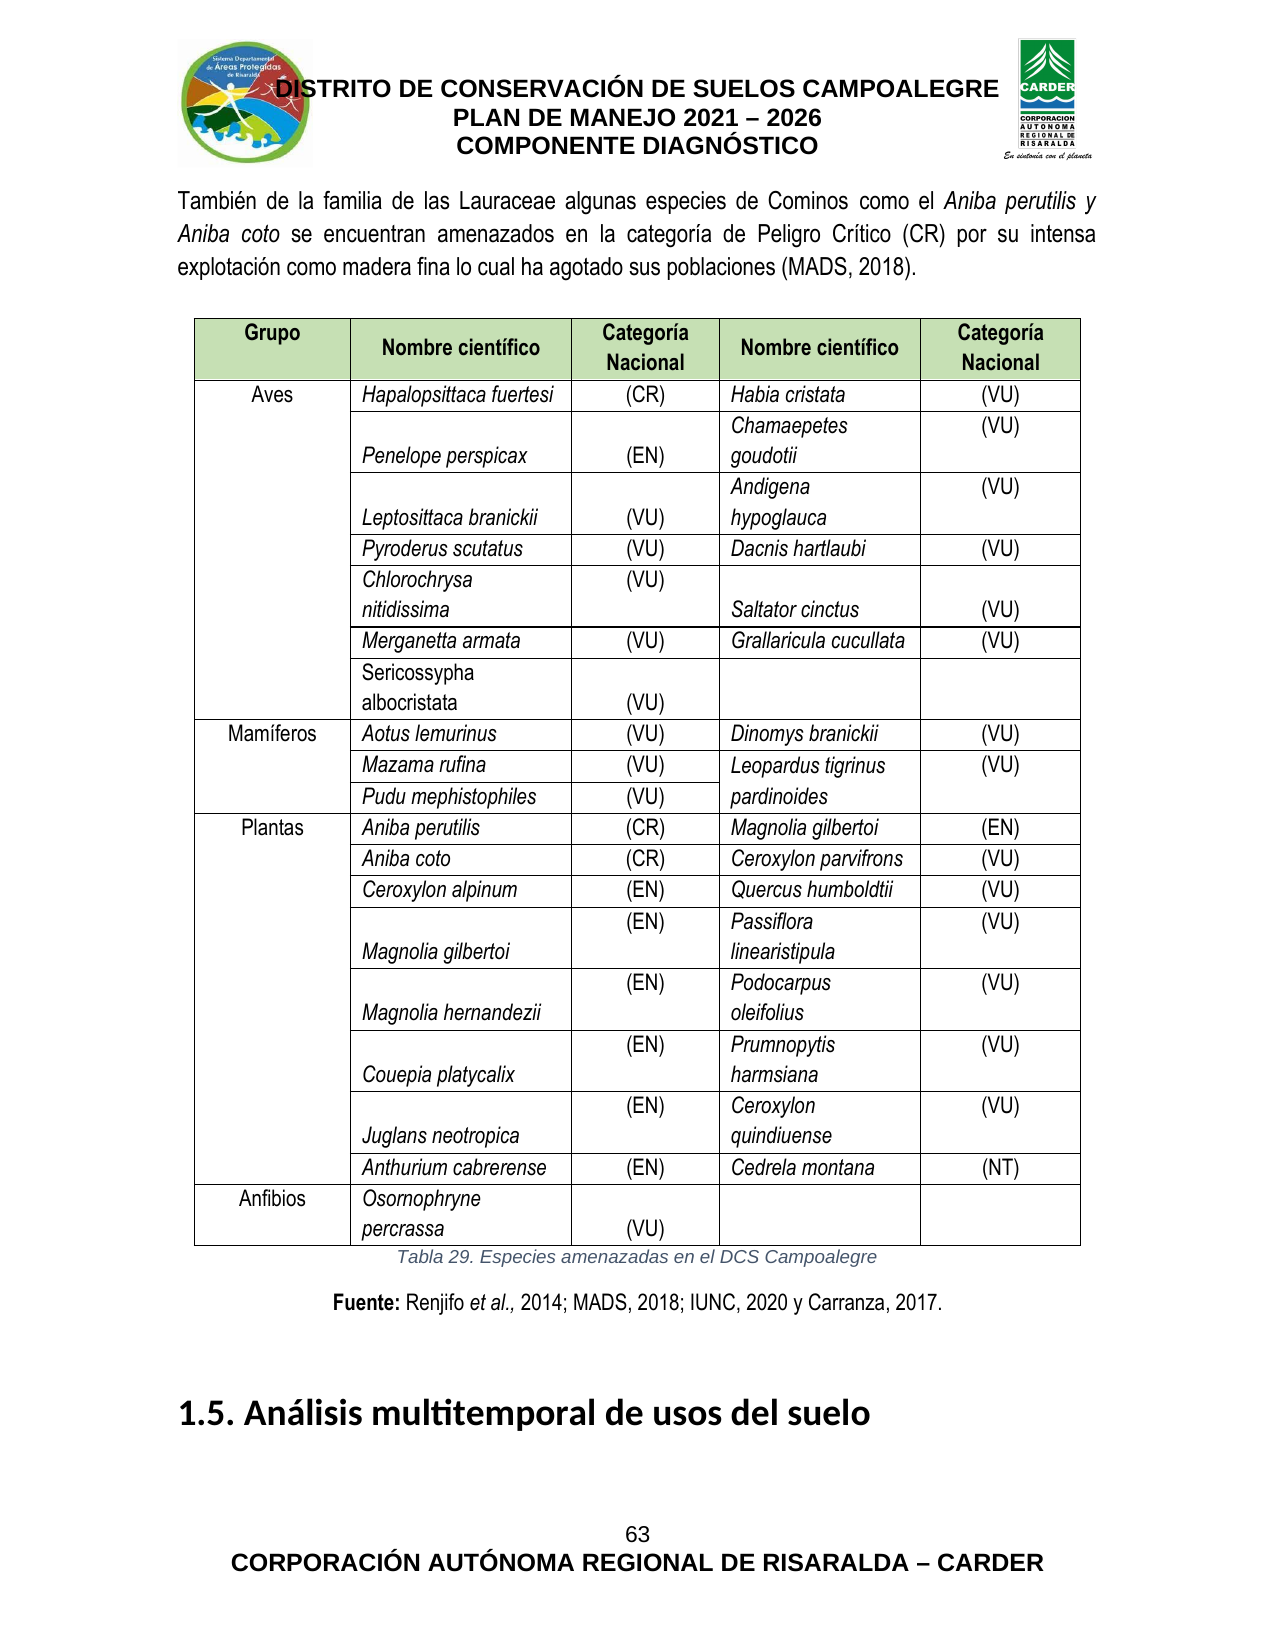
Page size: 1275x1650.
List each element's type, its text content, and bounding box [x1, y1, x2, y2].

table_cell Leopardus tigrinus pardinoides [720, 751, 920, 813]
table_cell (VU) [572, 566, 719, 626]
table_cell (VU) [921, 751, 1080, 813]
subtitle 1.5. Análisis multitemporal de usos del suelo [177, 1389, 1098, 1435]
picture [998, 31, 1098, 170]
table_cell (VU) [921, 473, 1080, 534]
text Fuente: Renjifo et al., 2014; MADS, 2018; IUNC, 2020 y Carranza, 2017. [177, 1288, 1098, 1315]
table_cell (VU) [921, 566, 1080, 626]
table_cell Magnolia hernandezii [351, 969, 571, 1029]
table_cell (VU) [921, 969, 1080, 1029]
table_cell Pudu mephistophiles [351, 783, 571, 813]
table_cell (EN) [572, 876, 719, 907]
table_cell Leptosittaca branickii [351, 473, 571, 534]
table_cell Osornophryne percrassa [351, 1185, 571, 1245]
table_cell (EN) [572, 1092, 719, 1152]
table_cell Ceroxylon parvifrons [720, 845, 920, 875]
table_cell Hapalopsittaca fuertesi [351, 381, 571, 411]
table_cell (CR) [572, 814, 719, 844]
table_cell Chlorochrysa nitidissima [351, 566, 571, 626]
table_cell (VU) [921, 412, 1080, 472]
table_cell (VU) [572, 659, 719, 719]
table_cell Ceroxylon alpinum [351, 876, 571, 907]
table_cell [720, 1185, 920, 1245]
table_cell (VU) [921, 1031, 1080, 1091]
table_cell Habia cristata [720, 381, 920, 411]
text Tabla 29. Especies amenazadas en el DCS Campoalegre [177, 1246, 1098, 1268]
table_cell (EN) [572, 1154, 719, 1184]
picture [305, 82, 314, 88]
table_cell Plantas [195, 814, 350, 1184]
table_header Categoría Nacional [921, 319, 1080, 379]
table_cell Merganetta armata [351, 628, 571, 658]
table_cell (EN) [572, 412, 719, 472]
table_cell Aniba coto [351, 845, 571, 875]
table_cell Magnolia gilbertoi [351, 908, 571, 968]
table_cell (EN) [572, 969, 719, 1029]
table_cell Juglans neotropica [351, 1092, 571, 1152]
table_header Nombre científico [720, 319, 920, 379]
table_cell Magnolia gilbertoi [720, 814, 920, 844]
table_cell (VU) [921, 876, 1080, 907]
table_cell Chamaepetes goudotii [720, 412, 920, 472]
table_cell Anthurium cabrerense [351, 1154, 571, 1184]
table_cell (EN) [572, 1031, 719, 1091]
table_cell Passiflora linearistipula [720, 908, 920, 968]
table_cell Aniba perutilis [351, 814, 571, 844]
table_header Categoría Nacional [572, 319, 719, 379]
table_cell (VU) [921, 1092, 1080, 1152]
picture [177, 39, 314, 168]
table_cell (VU) [921, 845, 1080, 875]
table_cell (VU) [921, 628, 1080, 658]
table_cell (CR) [572, 381, 719, 411]
table_header Nombre científico [351, 319, 571, 379]
table_cell Saltator cinctus [720, 566, 920, 626]
table_cell Mazama rufina [351, 751, 571, 782]
table_cell (VU) [921, 720, 1080, 750]
table_cell [921, 659, 1080, 719]
table_cell Mamíferos [195, 720, 350, 813]
table_cell (VU) [572, 535, 719, 565]
table_cell Aotus lemurinus [351, 720, 571, 750]
table_cell (EN) [921, 814, 1080, 844]
table_cell (VU) [921, 535, 1080, 565]
table_cell (VU) [921, 908, 1080, 968]
table_cell (VU) [572, 783, 719, 813]
table_cell [921, 1185, 1080, 1245]
table_cell Dacnis hartlaubi [720, 535, 920, 565]
table_cell Grallaricula cucullata [720, 628, 920, 658]
table_cell Andigena hypoglauca [720, 473, 920, 534]
table_cell [720, 659, 920, 719]
table_cell Dinomys branickii [720, 720, 920, 750]
table_cell Couepia platycalix [351, 1031, 571, 1091]
table_cell Penelope perspicax [351, 412, 571, 472]
table_cell (VU) [572, 1185, 719, 1245]
table_cell Sericossypha albocristata [351, 659, 571, 719]
table_cell (VU) [572, 720, 719, 750]
table_cell Pyroderus scutatus [351, 535, 571, 565]
table_header Grupo [195, 319, 350, 379]
table_cell (NT) [921, 1154, 1080, 1184]
table_cell Podocarpus oleifolius [720, 969, 920, 1029]
table_cell Anfibios [195, 1185, 350, 1245]
table_cell (VU) [572, 473, 719, 534]
table_cell Prumnopytis harmsiana [720, 1031, 920, 1091]
table_cell Aves [195, 381, 350, 719]
table_cell (VU) [572, 751, 719, 782]
table_cell (CR) [572, 845, 719, 875]
table_cell (VU) [572, 628, 719, 658]
table_cell Quercus humboldtii [720, 876, 920, 907]
table_cell Ceroxylon quindiuense [720, 1092, 920, 1152]
table_cell (EN) [572, 908, 719, 968]
table_cell (VU) [921, 381, 1080, 411]
table_cell Cedrela montana [720, 1154, 920, 1184]
